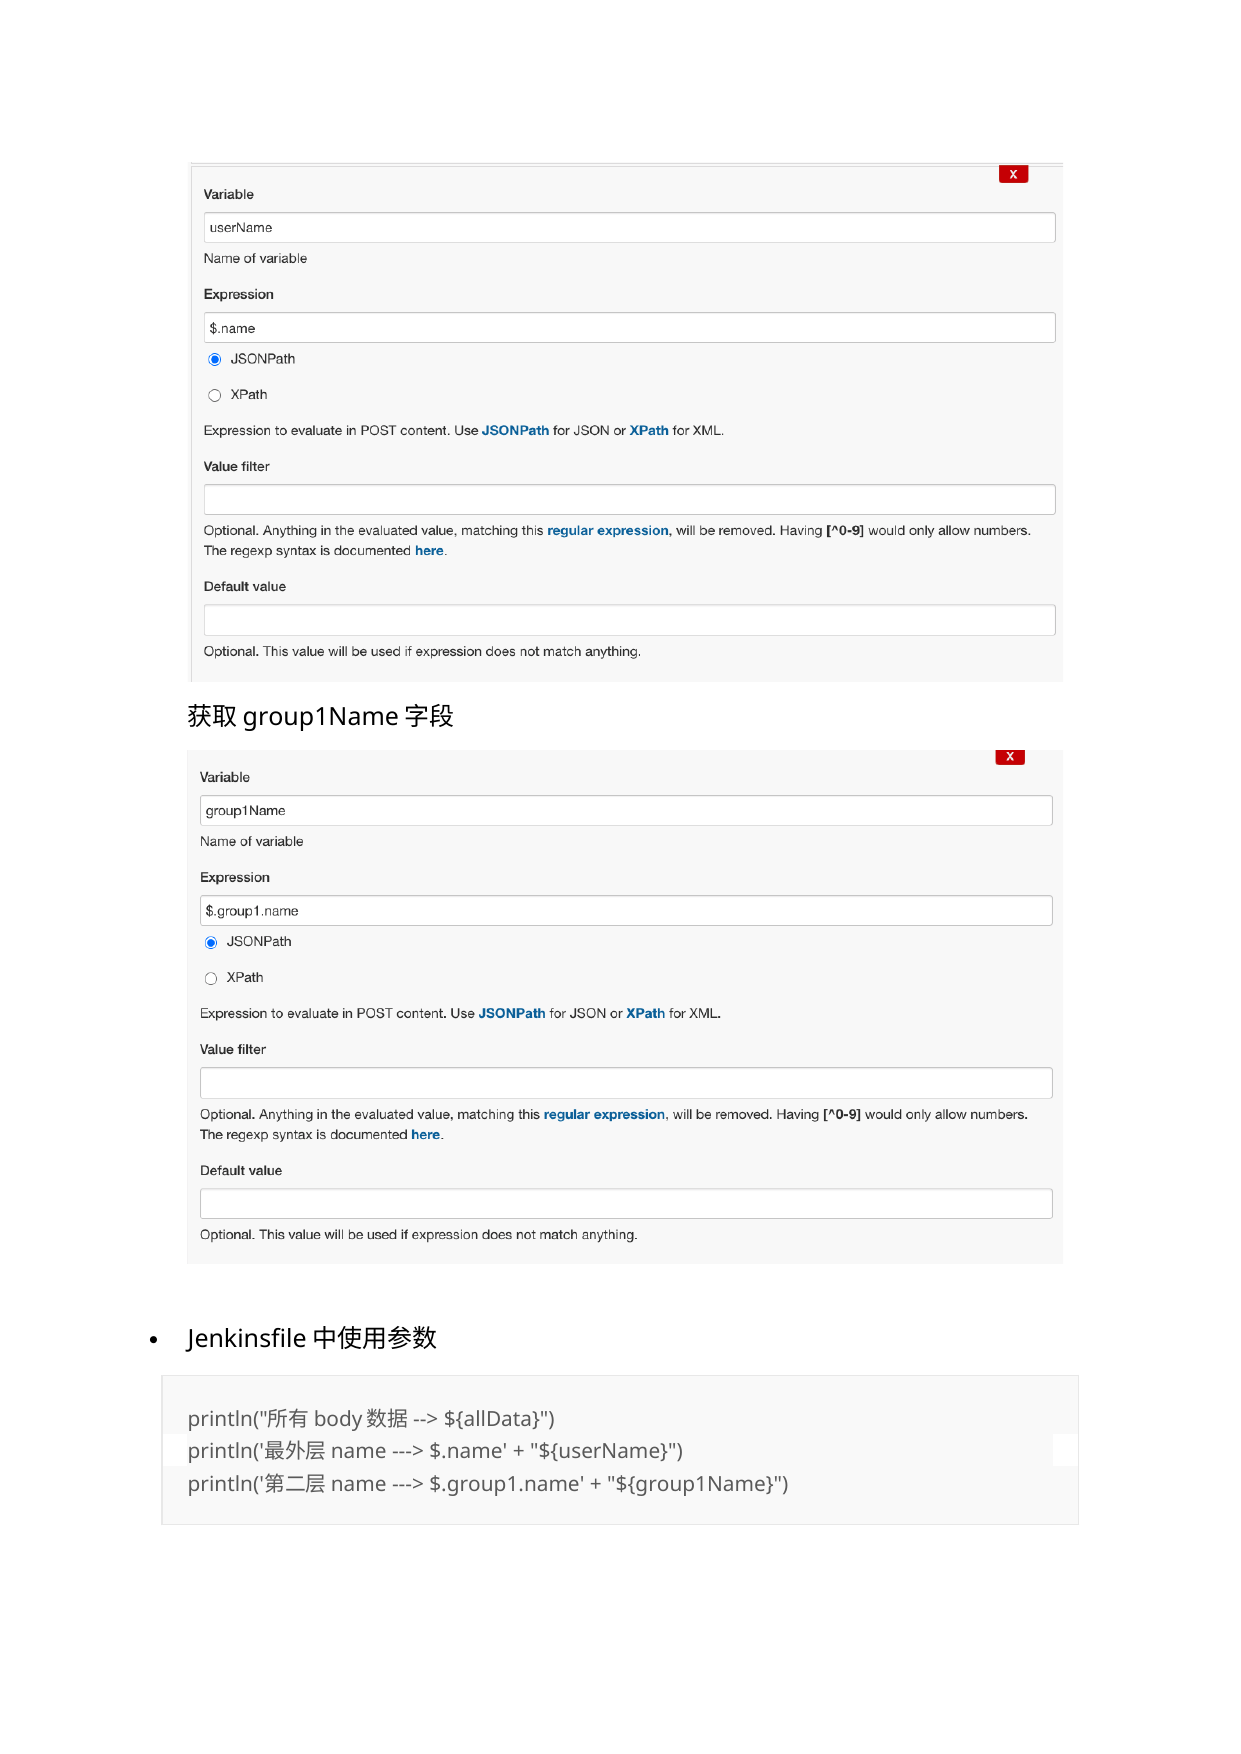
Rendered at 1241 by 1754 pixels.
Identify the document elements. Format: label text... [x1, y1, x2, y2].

picture [187, 162, 1064, 682]
text println('第二层name ---> $.group1.name' + "${group1Name}") [163, 1440, 1078, 1524]
text println("所有body数据 --> ${allData}") [163, 1376, 1078, 1434]
list Jenkinsfile中使用参数 [150, 1304, 1053, 1369]
text 获取group1Name字段 [187, 682, 1053, 747]
picture [187, 750, 1064, 1264]
